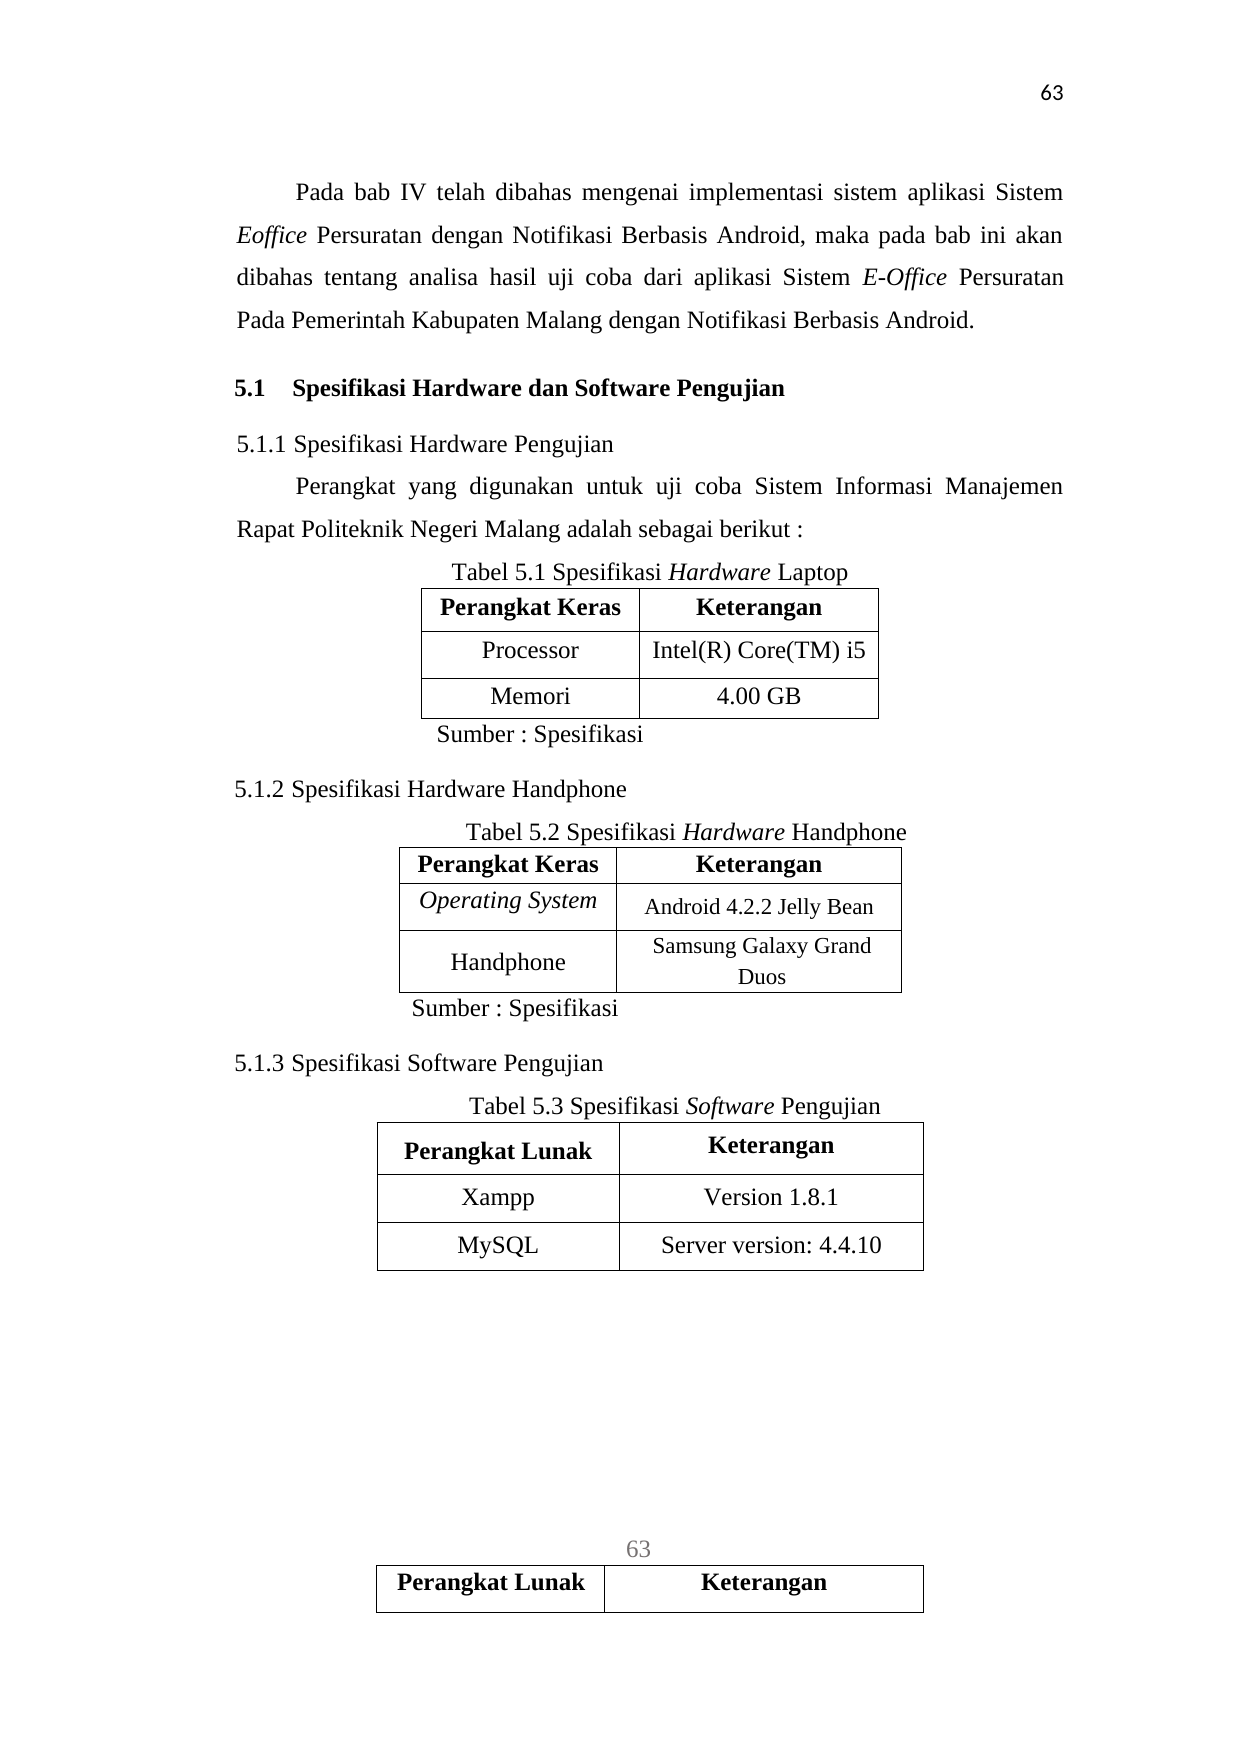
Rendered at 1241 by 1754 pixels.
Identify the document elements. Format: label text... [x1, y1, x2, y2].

table_header Perangkat Lunak [378, 1123, 619, 1174]
subtitle 5.1 Spesifikasi Hardware dan Software Pengujian [234, 373, 1071, 402]
text Pada bab IV telah dibahas mengenai implementasi sistem aplikasi Sistem Eoffice Persuratan dengan Notifikasi Berbasis Android, maka pada bab ini akan dibahas tentang analisa hasil uji coba dari aplikasi Sistem E-Office Persuratan Pada Pemerintah Kabupaten Malang dengan Notifikasi Berbasis Android. [236, 177, 1064, 333]
text 5.1.2 Spesifikasi Hardware Handphone [234, 774, 1064, 803]
text 5.1.1 Spesifikasi Hardware Pengujian [236, 429, 1064, 457]
table_cell Version 1.8.1 [620, 1175, 923, 1222]
subtitle Tabel 5.3 Spesifikasi Software Pengujian [239, 1091, 1060, 1119]
table_cell Intel(R) Core(TM) i5 [640, 632, 878, 677]
table_header Keterangan [617, 848, 901, 883]
table_header Perangkat Keras [422, 589, 639, 631]
text 5.1.3 Spesifikasi Software Pengujian [234, 1048, 1064, 1077]
table_cell Server version: 4.4.10 [620, 1223, 923, 1270]
text Perangkat yang digunakan untuk uji coba Sistem Informasi Manajemen Rapat Politeknik Negeri Malang adalah sebagai berikut : [236, 471, 1064, 543]
table_cell 4.00 GB [640, 679, 878, 718]
table_cell Android 4.2.2 Jelly Bean [617, 884, 901, 930]
table_header Keterangan [640, 589, 878, 631]
table_cell Processor [422, 632, 639, 677]
table_cell Operating System [400, 884, 616, 930]
subtitle Tabel 5.1 Spesifikasi Hardware Laptop [239, 557, 1060, 586]
table_header Perangkat Keras [400, 848, 616, 883]
text 63 [234, 1534, 1043, 1563]
table_header Keterangan [605, 1566, 923, 1612]
table_cell MySQL [378, 1223, 619, 1270]
table_cell Memori [422, 679, 639, 718]
table_header Perangkat Lunak [377, 1566, 604, 1612]
text Sumber : Spesifikasi [236, 719, 1064, 748]
table_cell Xampp [378, 1175, 619, 1222]
table_header Keterangan [620, 1123, 923, 1174]
table_cell Handphone [400, 931, 616, 992]
table_cell Samsung Galaxy Grand Duos [617, 931, 901, 992]
subtitle Tabel 5.2 Spesifikasi Hardware Handphone [466, 817, 1064, 846]
text Sumber : Spesifikasi [386, 993, 1064, 1022]
